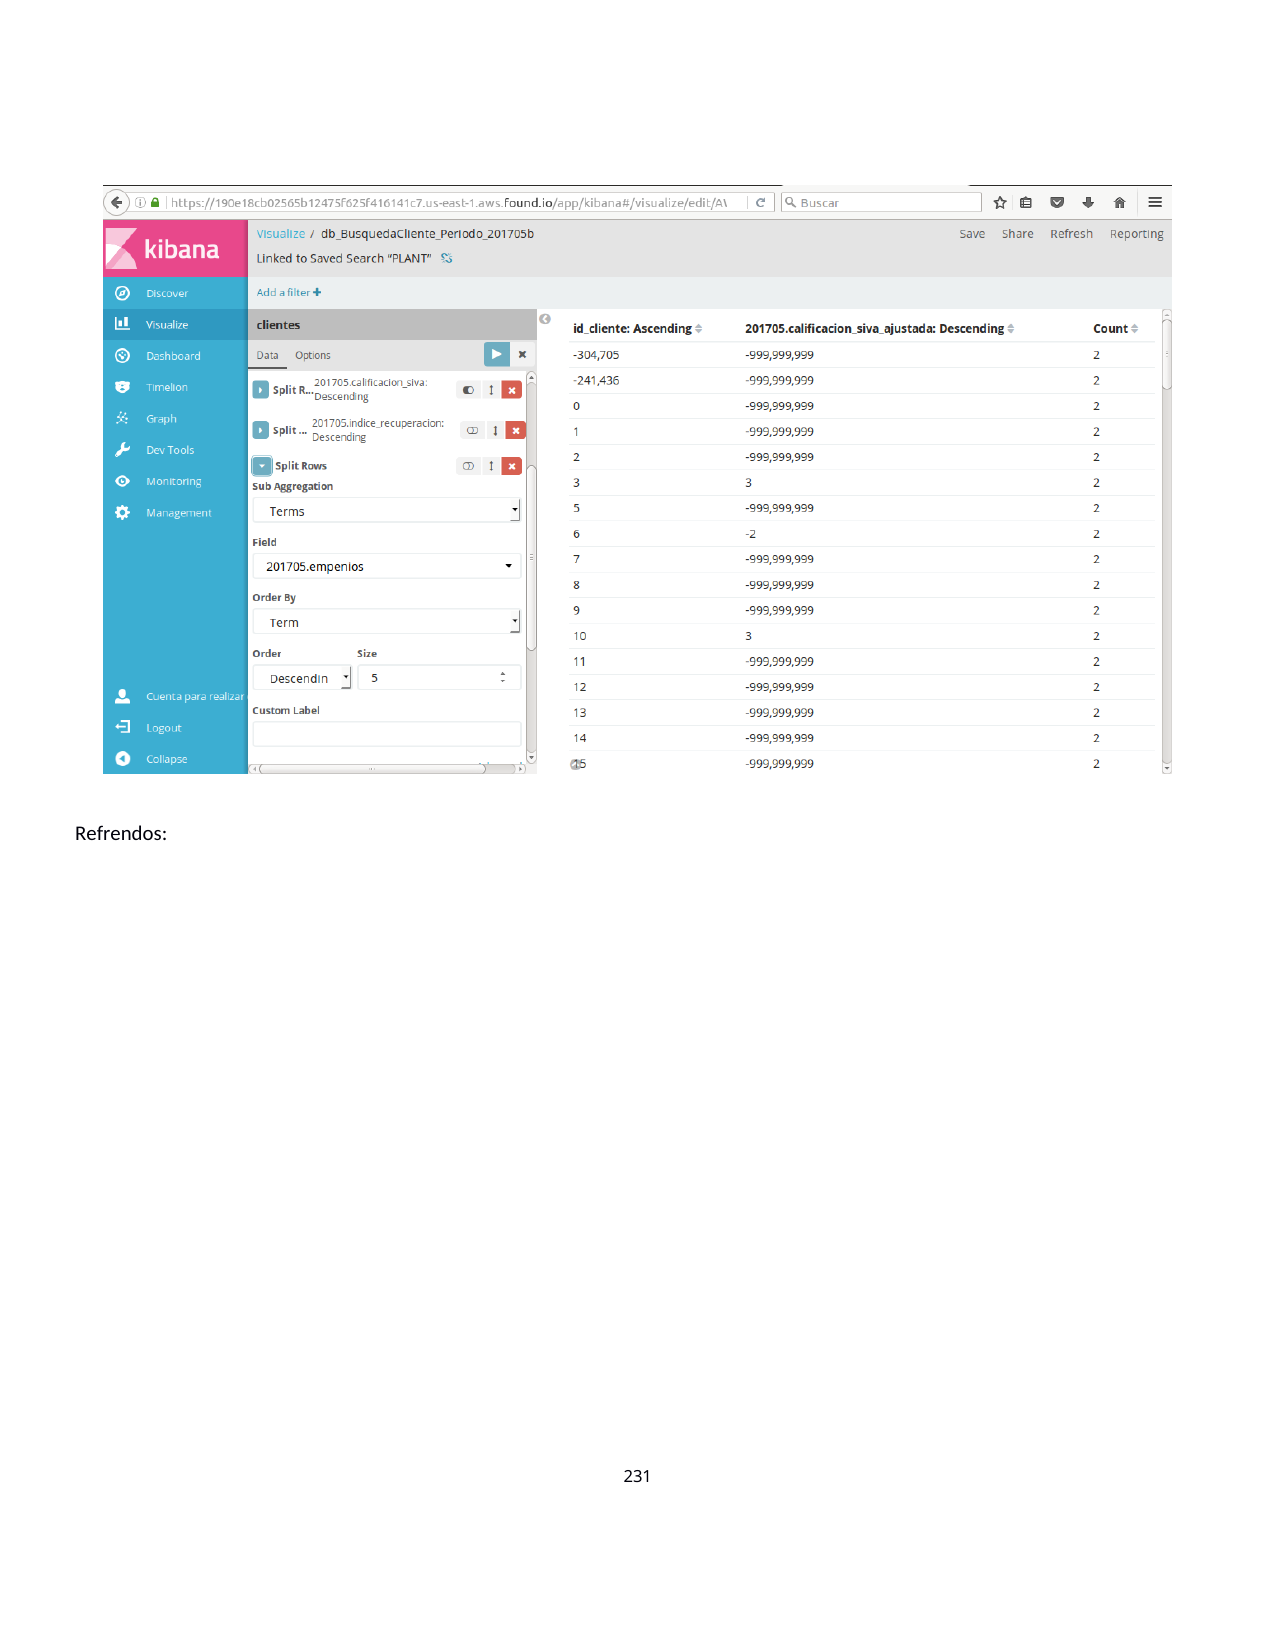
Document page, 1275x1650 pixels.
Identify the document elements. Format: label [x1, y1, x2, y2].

picture [103, 185, 1172, 774]
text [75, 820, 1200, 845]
